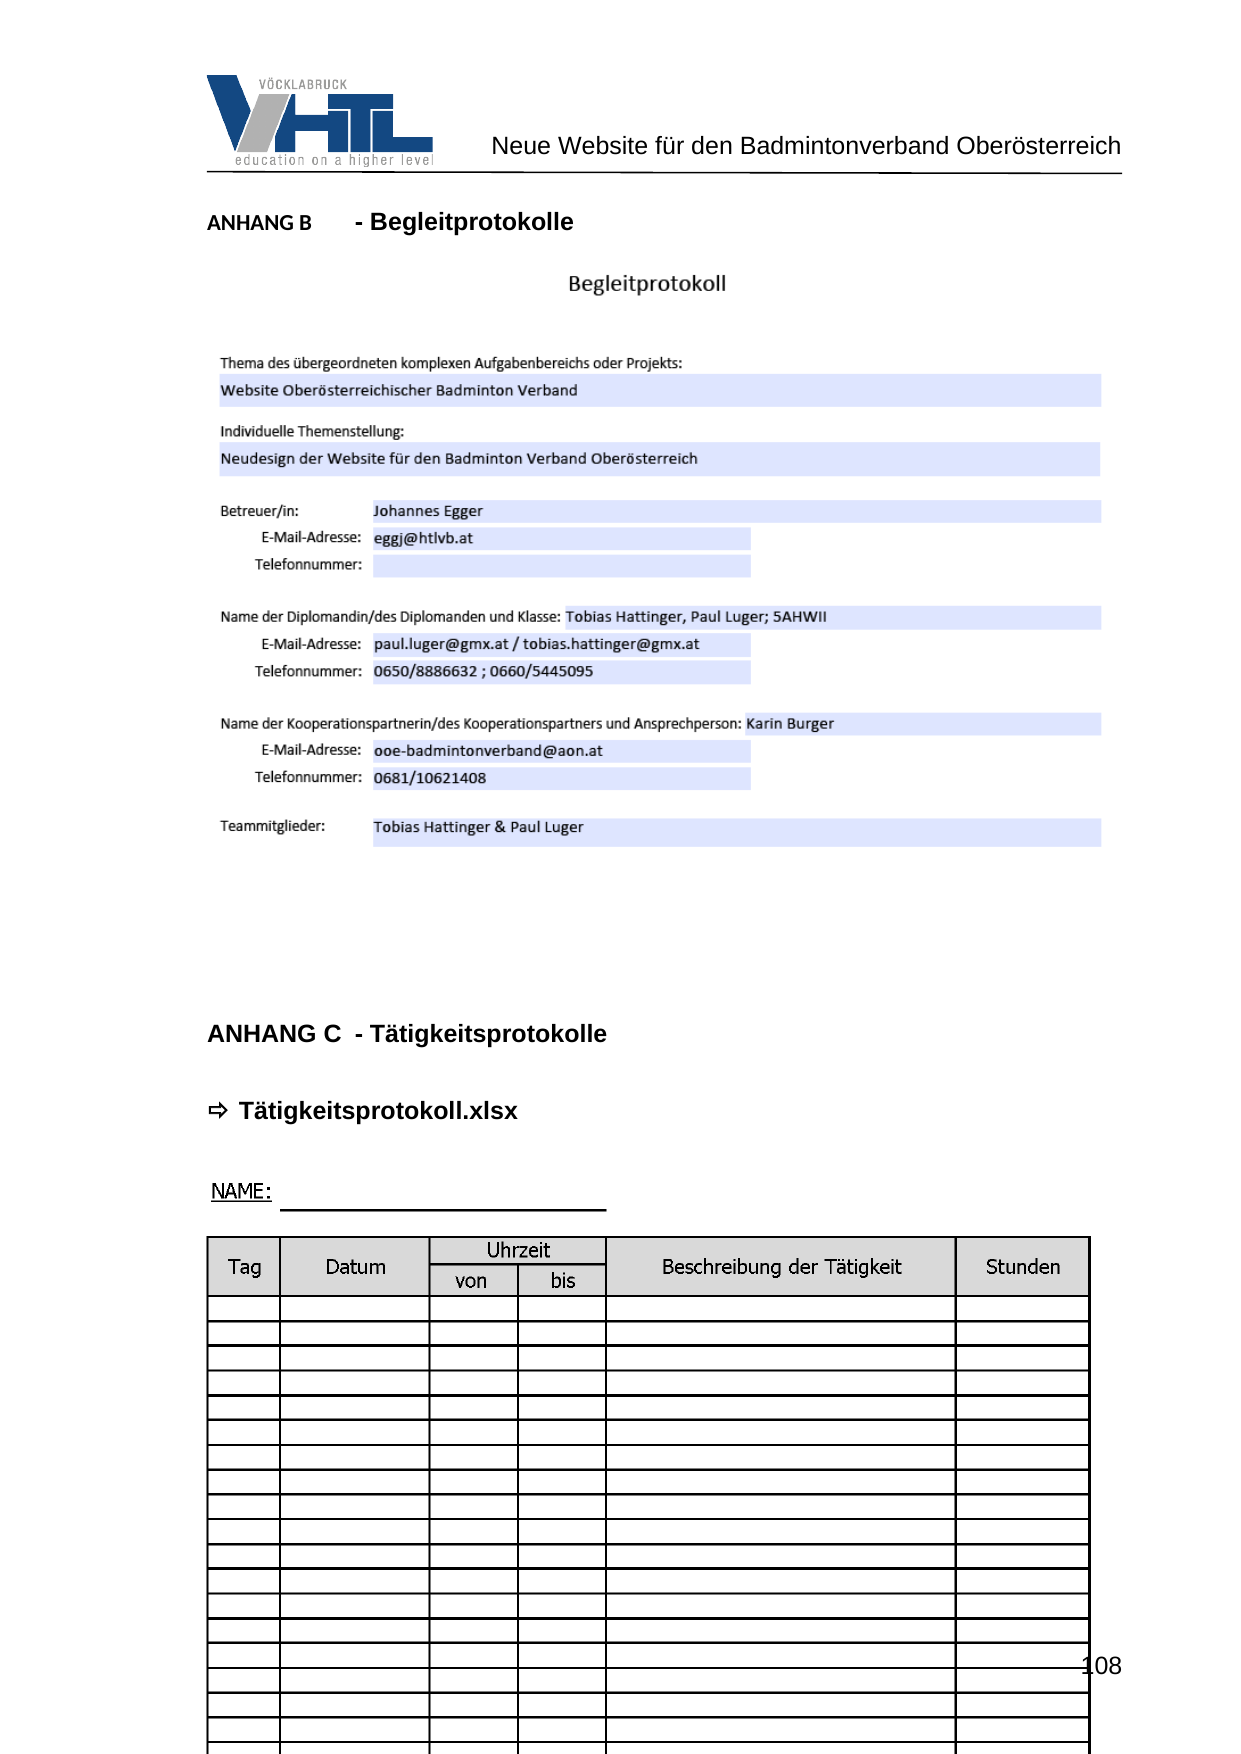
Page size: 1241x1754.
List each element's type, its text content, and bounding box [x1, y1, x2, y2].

subtitle - Begleitprotokolle [207, 207, 1122, 236]
picture [178, 1074, 1123, 1754]
subtitle - Tätigkeitsprotokolle [207, 1019, 1122, 1048]
picture [206, 258, 1123, 864]
text Tätigkeitsprotokoll.xlsx [207, 1096, 1122, 1124]
picture [206, 75, 433, 167]
